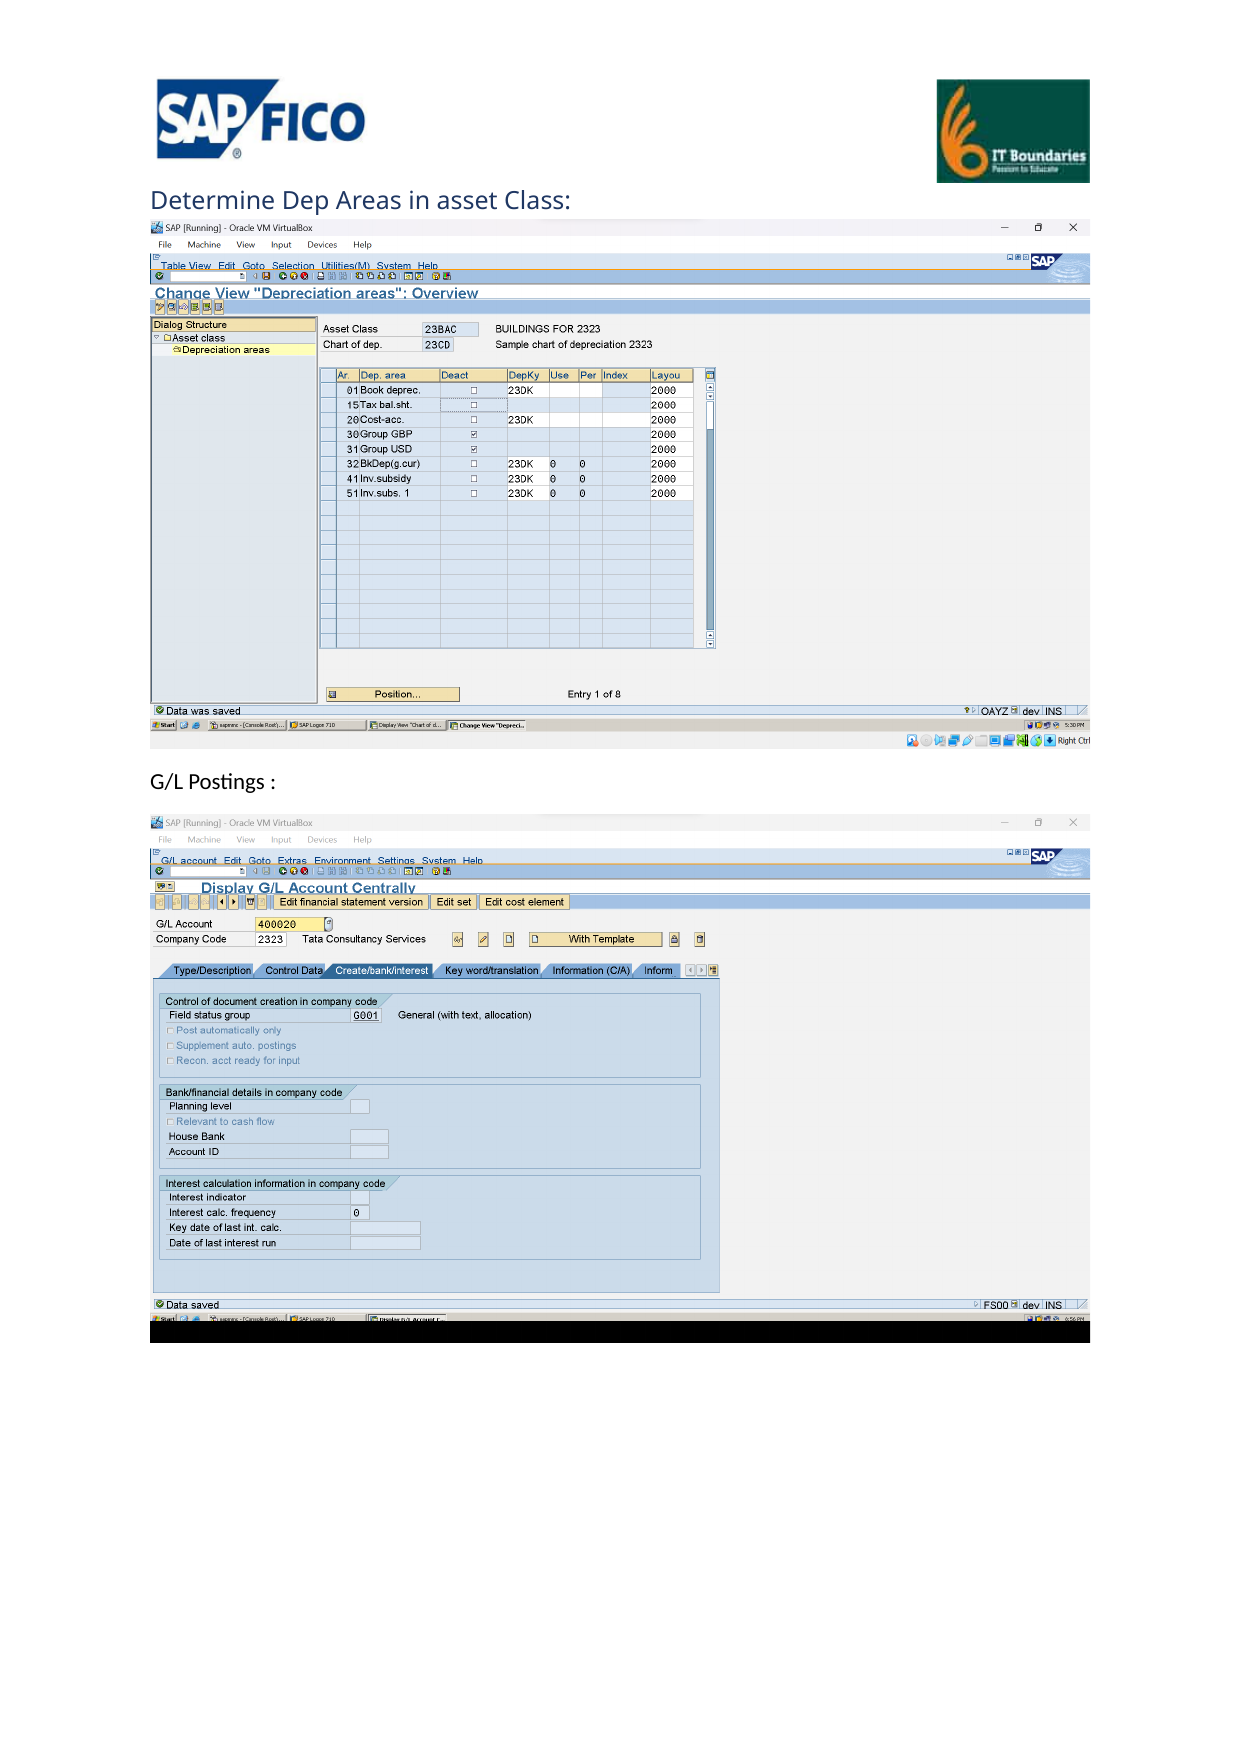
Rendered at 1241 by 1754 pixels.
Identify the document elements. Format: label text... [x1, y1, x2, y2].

picture [150, 73, 1091, 183]
picture [150, 814, 1091, 1343]
picture [150, 219, 1091, 749]
text G/L Postings : [150, 767, 1090, 795]
subtitle Determine Dep Areas in asset Class: [150, 183, 1090, 217]
